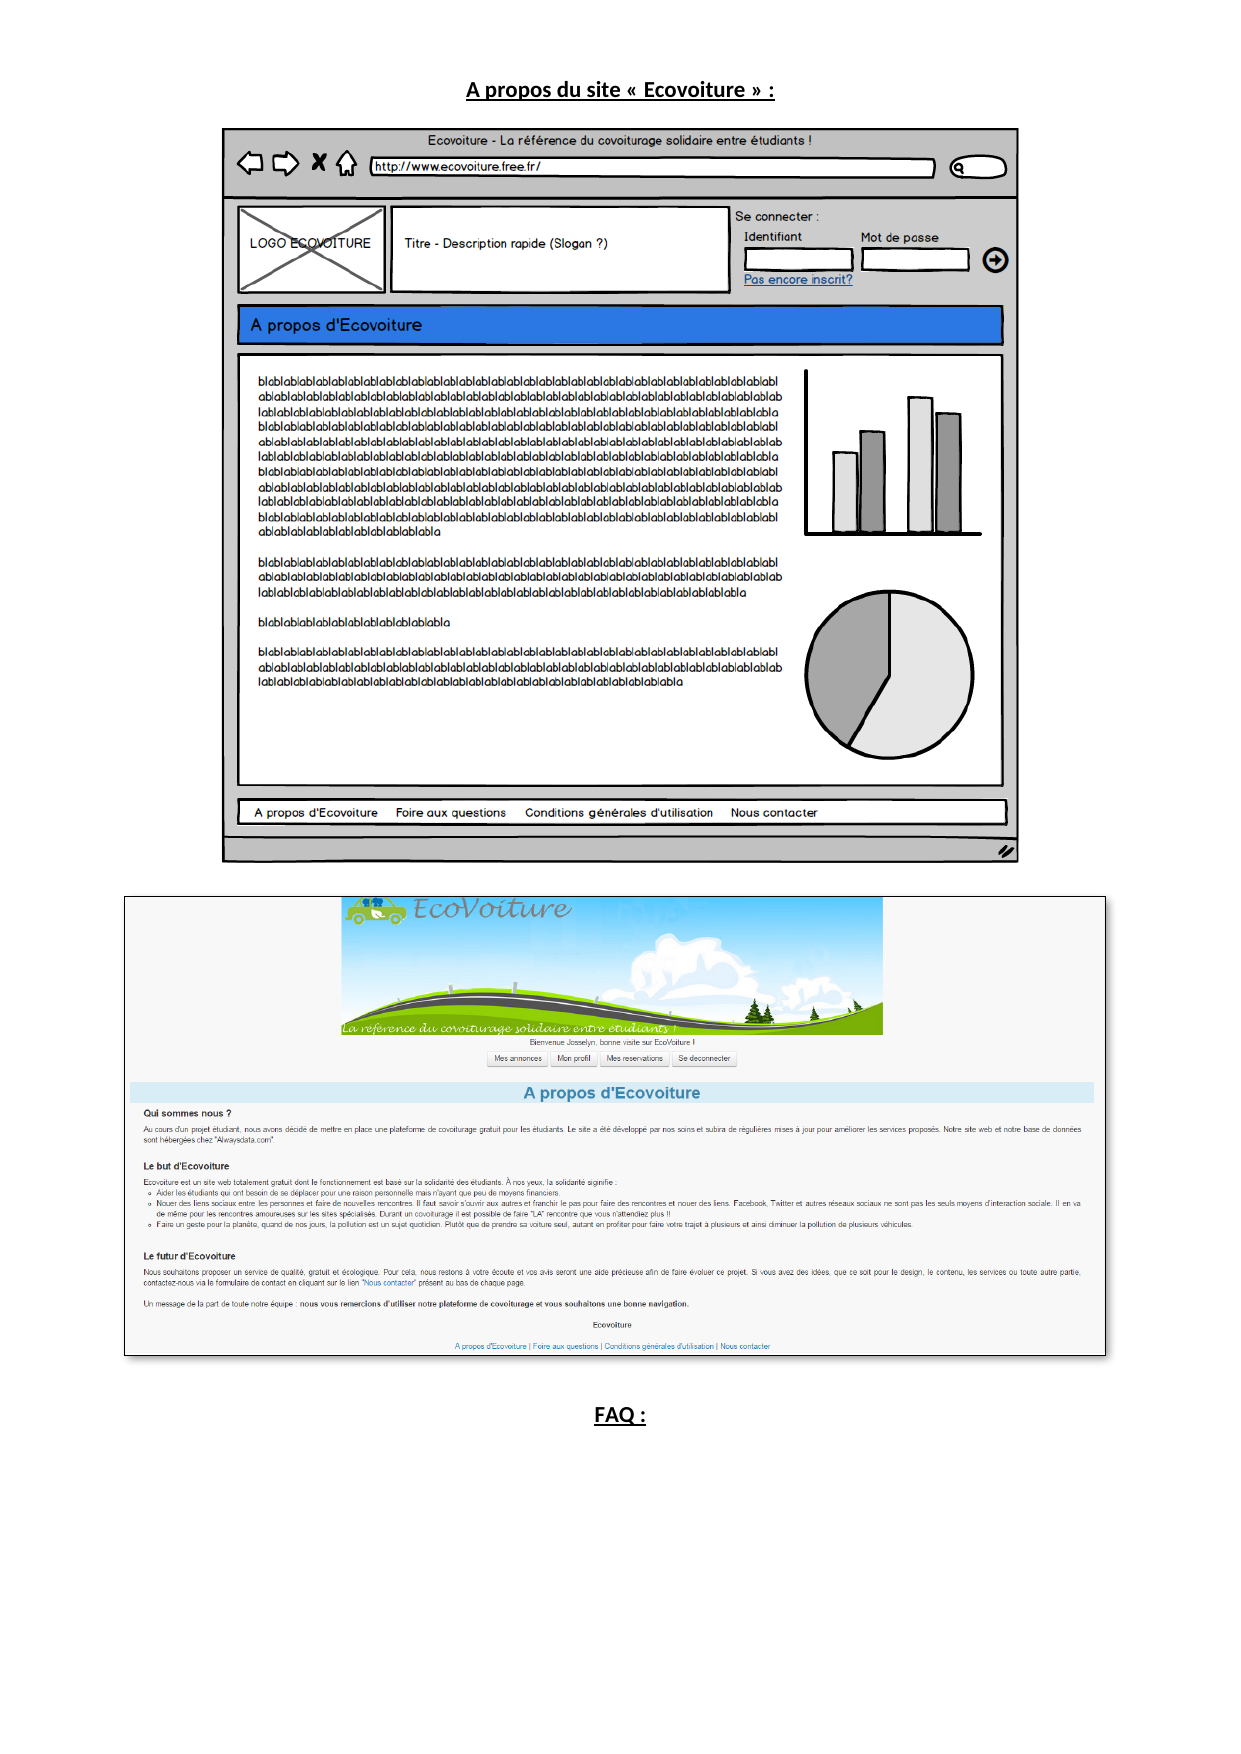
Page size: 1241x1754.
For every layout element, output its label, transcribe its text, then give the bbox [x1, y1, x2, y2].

picture [221, 128, 1019, 863]
text FAQ : [75, 1400, 1165, 1428]
picture [125, 897, 1105, 1355]
text A propos du site « Ecovoiture » : [75, 75, 1165, 103]
